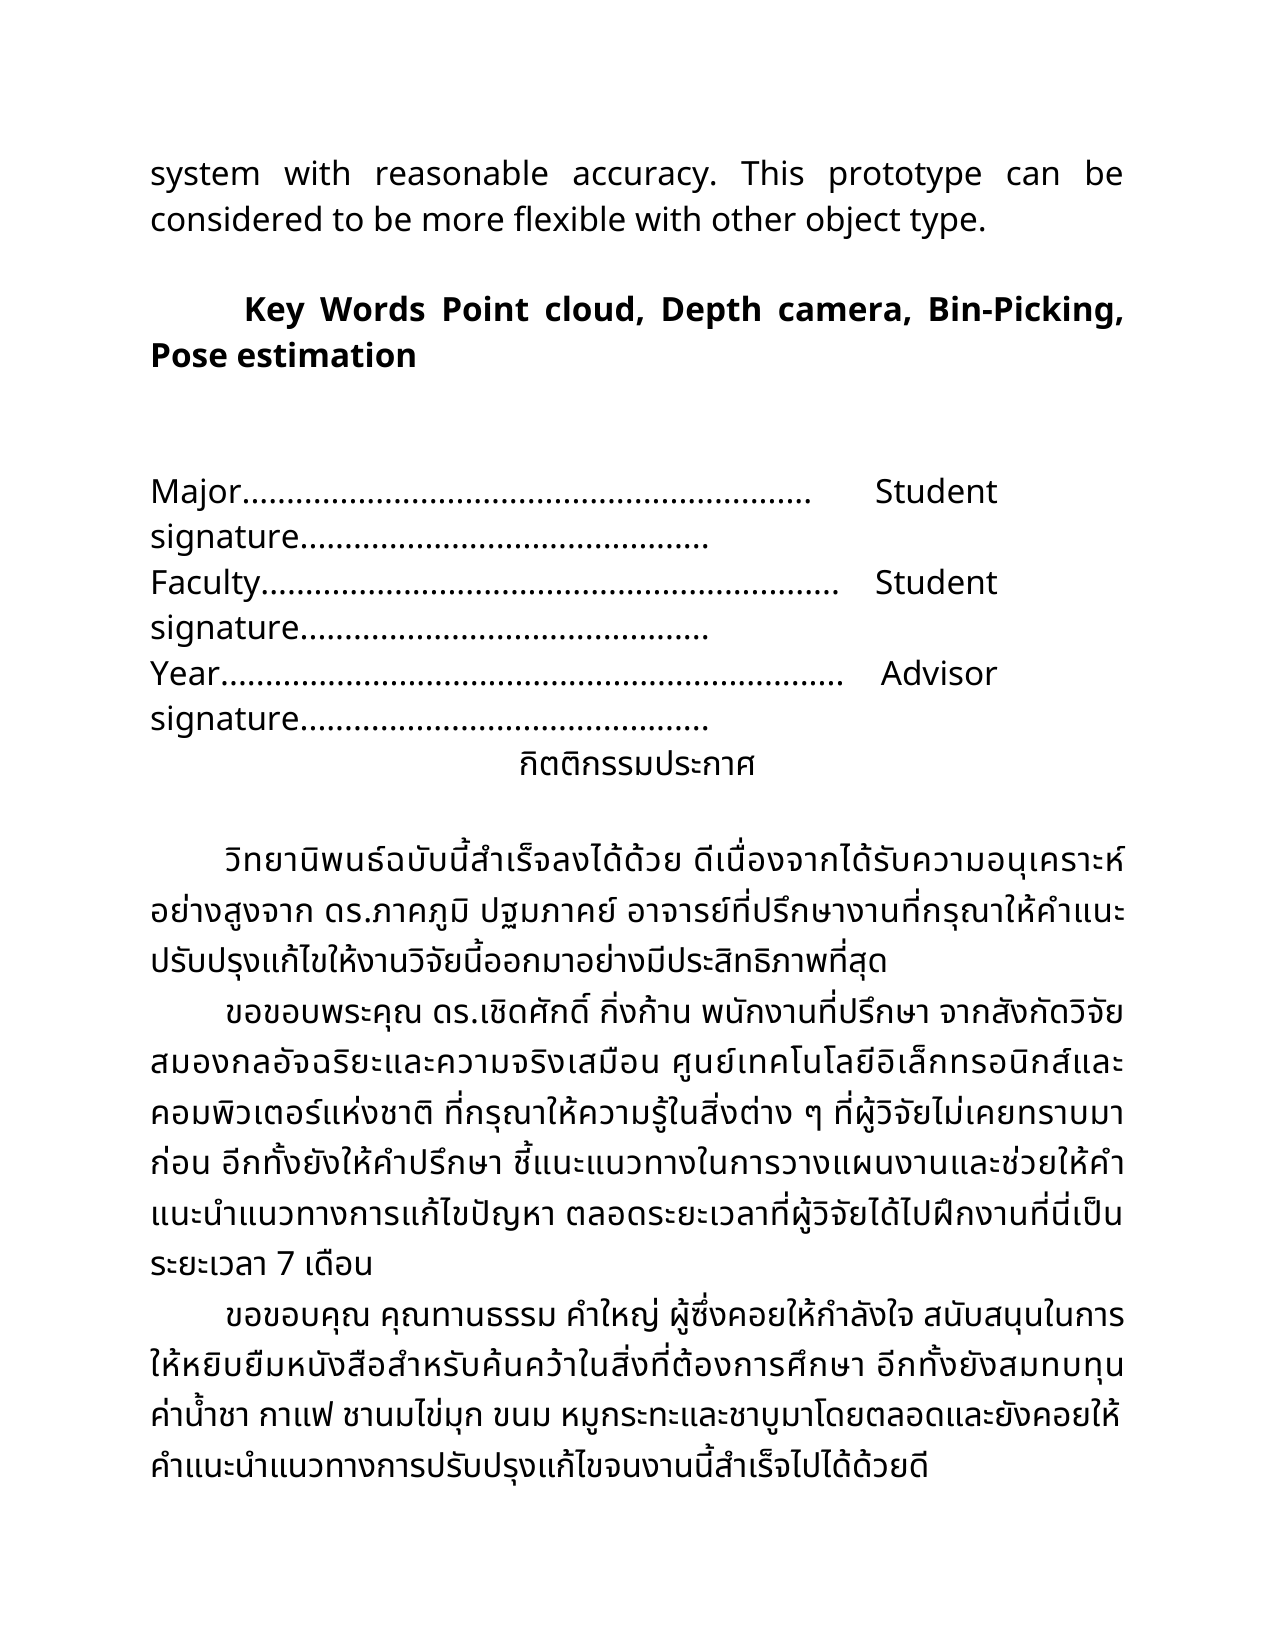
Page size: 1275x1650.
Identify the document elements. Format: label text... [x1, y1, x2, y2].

text Faculty................................................................. Student signature.............................................. [150, 559, 1125, 649]
text Year...................................................................... Advisor signature.............................................. [150, 649, 1125, 740]
text วิทยานิพนธ์ฉบับนี้สำเร็จลงได้ด้วย ดีเนื่องจากได้รับความอนุเคราะห์อย่างสูงจาก ดร.ภาคภูมิ ปฐมภาคย์ อาจารย์ที่ปรึกษางานที่กรุณาให้คำแนะ ปรับปรุงแก้ไขให้งานวิจัยนี้ออกมาอย่างมีประสิทธิภาพที่สุด [150, 836, 1125, 988]
text Major................................................................ Student signature.............................................. [150, 468, 1125, 559]
text Key Words Point cloud, Depth camera, Bin-Picking, Pose estimation [150, 286, 1125, 377]
text ขอขอบคุณ คุณทานธรรม คำใหญ่ ผู้ซึ่งคอยให้กำลังใจ สนับสนุนในการให้หยิบยืมหนังสือสำหรับค้นคว้าในสิ่งที่ต้องการศึกษา อีกทั้งยังสมทบทุนค่าน้ำชา กาแฟ ชานมไข่มุก ขนม หมูกระทะและชาบูมาโดยตลอดและยังคอยให้คำแนะนำแนวทางการปรับปรุงแก้ไขจนงานนี้สำเร็จไปได้ด้วยดี [150, 1291, 1125, 1492]
text ขอขอบพระคุณ ดร.เชิดศักดิ์ กิ่งก้าน พนักงานที่ปรึกษา จากสังกัดวิจัยสมองกลอัจฉริยะและความจริงเสมือน ศูนย์เทคโนโลยีอิเล็กทรอนิกส์และคอมพิวเตอร์แห่งชาติ ที่กรุณาให้ความรู้ในสิ่งต่าง ๆ ที่ผู้วิจัยไม่เคยทราบมาก่อน อีกทั้งยังให้คำปรึกษา ชี้แนะแนวทางในการวางแผนงานและช่วยให้คำแนะนำแนวทางการแก้ไขปัญหา ตลอดระยะเวลาที่ผู้วิจัยได้ไปฝึกงานที่นี่เป็นระยะเวลา 7 เดือน [150, 988, 1125, 1291]
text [150, 150, 1125, 241]
text กิตติกรรมประกาศ [150, 740, 1125, 791]
